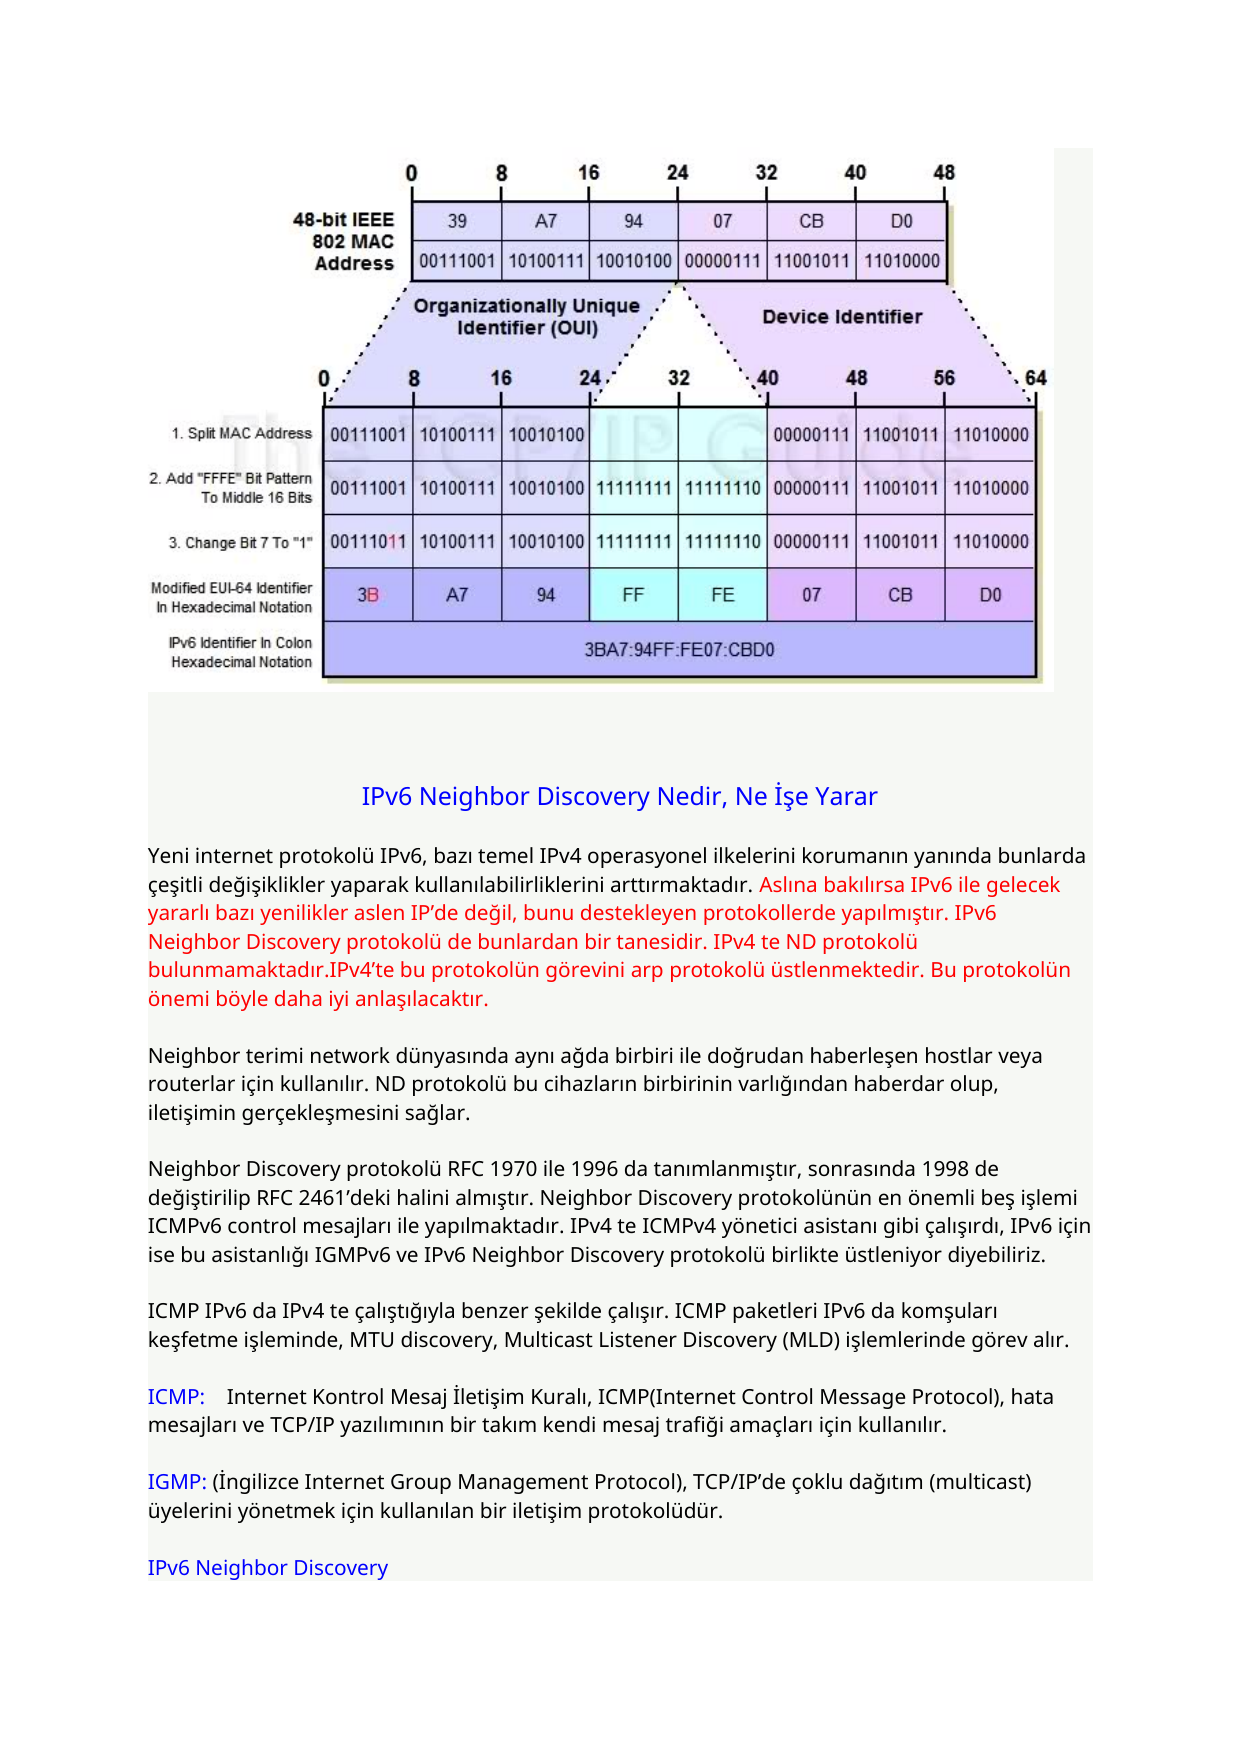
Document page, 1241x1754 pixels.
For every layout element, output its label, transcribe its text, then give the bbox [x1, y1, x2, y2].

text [148, 842, 1093, 1581]
picture [147, 147, 1054, 692]
text IPv6 Neighbor Discovery Nedir, Ne İşe Yarar [148, 778, 1093, 812]
